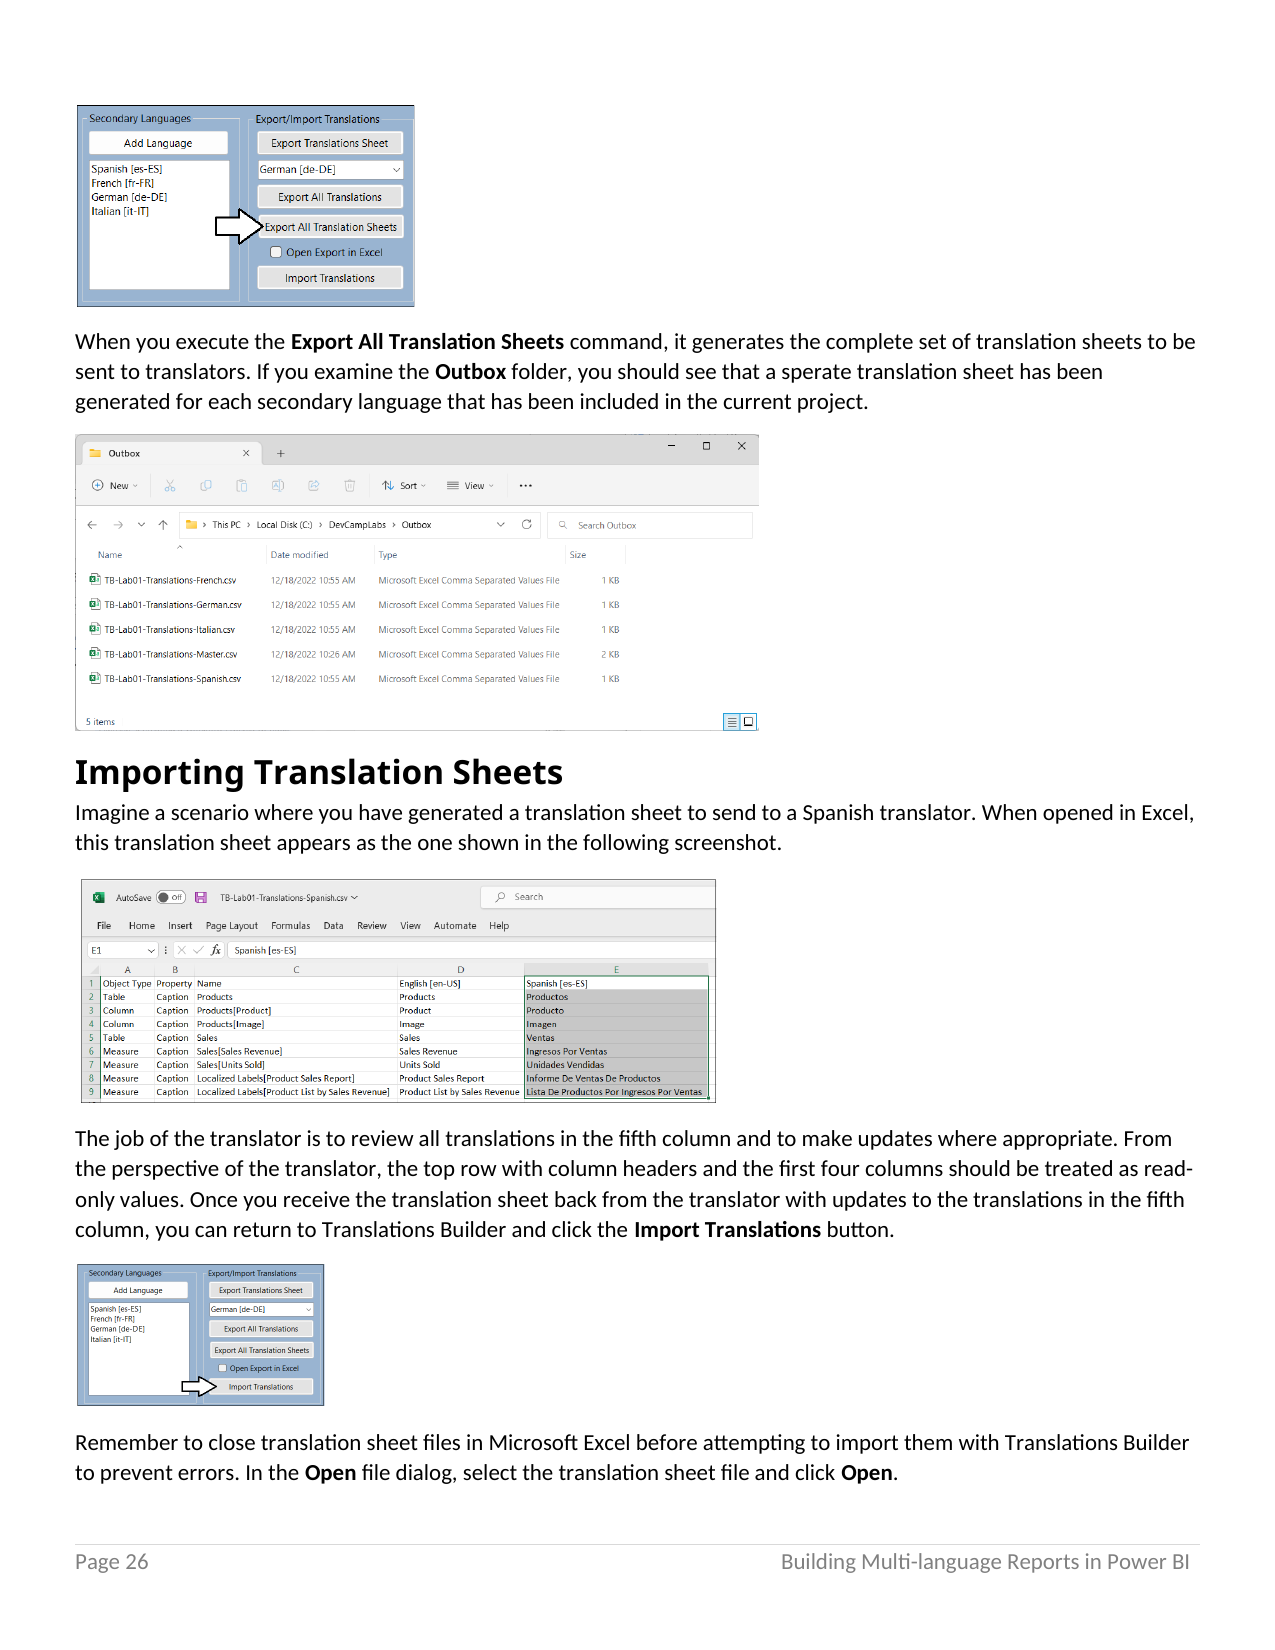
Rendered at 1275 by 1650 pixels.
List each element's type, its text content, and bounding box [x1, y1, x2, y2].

text When you execute the Export All Translation Sheets command, it generates the complete set of translation sheets to be sent to translators. If you examine the Outbox folder, you should see that a sperate translation sheet has been generated for each secondary language that has been included in the current project. [75, 327, 1200, 416]
picture [75, 434, 759, 731]
picture [75, 103, 415, 309]
picture [75, 1261, 327, 1409]
subtitle Importing Translation Sheets [75, 749, 1200, 794]
text Imagine a scenario where you have generated a translation sheet to send to a Spanish translator. When opened in Excel, this translation sheet appears as the one shown in the following screenshot. [75, 798, 1200, 856]
picture [75, 875, 723, 1106]
text Remember to close translation sheet files in Microsoft Excel before attempting to import them with Translations Builder to prevent errors. In the Open file dialog, select the translation sheet file and click Open. [75, 1428, 1200, 1486]
text The job of the translator is to review all translations in the fifth column and to make updates where appropriate. From the perspective of the translator, the top row with column headers and the first four columns should be treated as read-only values. Once you receive the translation sheet back from the translator with updates to the translations in the fifth column, you can return to Translations Builder and click the Import Translations button. [75, 1124, 1200, 1243]
